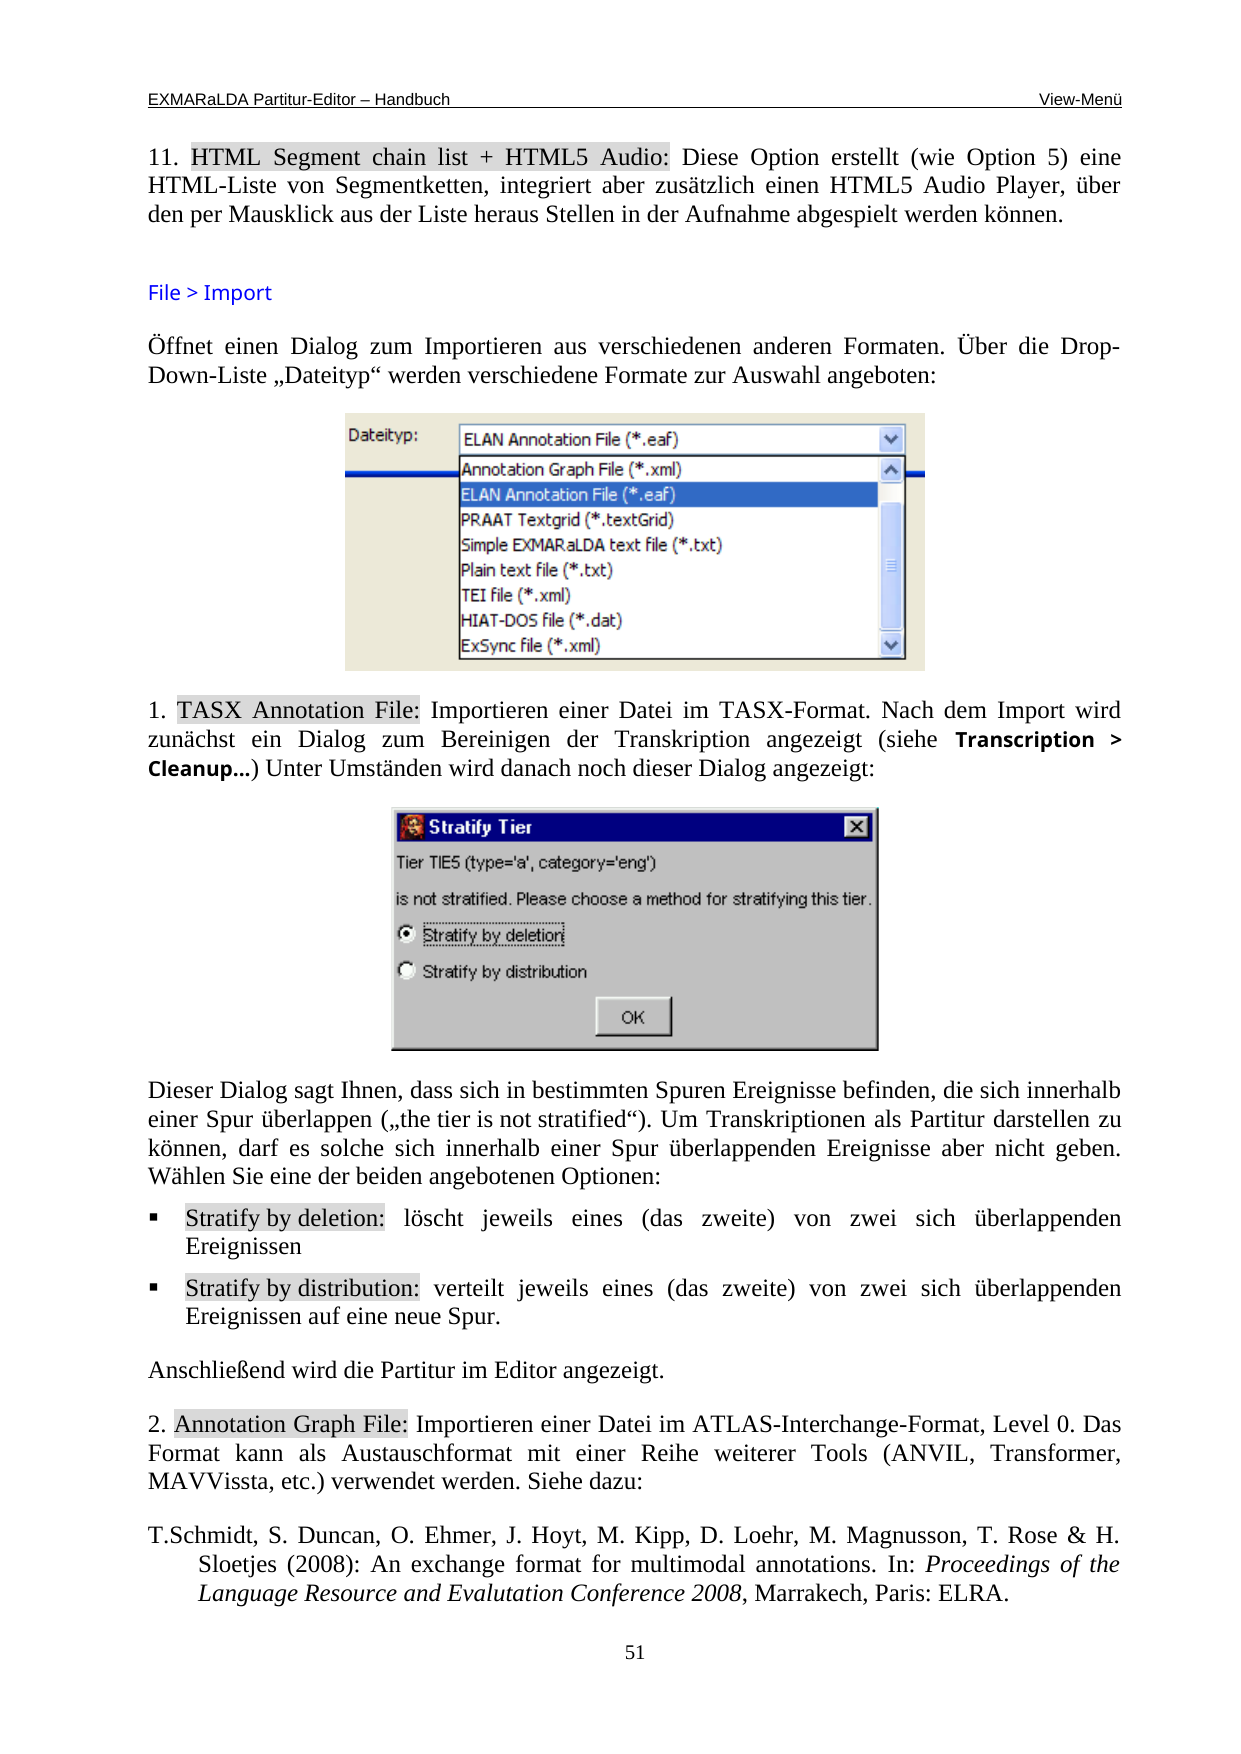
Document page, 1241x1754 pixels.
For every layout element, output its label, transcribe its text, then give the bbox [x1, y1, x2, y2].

list Stratify by deletion: löscht jeweils eines (das zweite) von zwei sich überlappenden Ereignissen [148, 1203, 1122, 1260]
text 11. HTML Segment chain list + HTML5 Audio: Diese Option erstellt (wie Option 5) eine HTML-Liste von Segmentketten, integriert aber zusätzlich einen HTML5 Audio Player, über den per Mausklick aus der Liste heraus Stellen in der Aufnahme abgespielt werden können. [148, 142, 1122, 228]
subtitle File > Import [148, 278, 1122, 306]
text 2. Annotation Graph File: Importieren einer Datei im ATLAS-Interchange-Format, Level 0. Das Format kann als Austauschformat mit einer Reihe weiterer Tools (ANVIL, Transformer, MAVVissta, etc.) verwendet werden. Siehe dazu: [148, 1409, 1122, 1495]
text Anschließend wird die Partitur im Editor angezeigt. [148, 1355, 1122, 1384]
text Öffnet einen Dialog zum Importieren aus verschiedenen anderen Formaten. Über die Drop-Down-Liste „Dateityp“ werden verschiedene Formate zur Auswahl angeboten: [148, 331, 1122, 389]
picture [345, 413, 925, 671]
text Dieser Dialog sagt Ihnen, dass sich in bestimmten Spuren Ereignisse befinden, die sich innerhalb einer Spur überlappen („the tier is not stratified“). Um Transkriptionen als Partitur darstellen zu können, darf es solche sich innerhalb einer Spur überlappenden Ereignisse aber nicht geben. Wählen Sie eine der beiden angebotenen Optionen: [148, 1075, 1122, 1190]
list T.Schmidt, S. Duncan, O. Ehmer, J. Hoyt, M. Kipp, D. Loehr, M. Magnusson, T. Rose & H. Sloetjes (2008): An exchange format for multimodal annotations. In: Proceedings of the Language Resource and Evalutation Conference 2008, Marrakech, Paris: ELRA. [148, 1520, 1122, 1606]
text 1. TASX Annotation File: Importieren einer Datei im TASX-Format. Nach dem Import wird zunächst ein Dialog zum Bereinigen der Transkription angezeigt (siehe Transcription > Cleanup...) Unter Umständen wird danach noch dieser Dialog angezeigt: [148, 695, 1122, 783]
picture [391, 807, 879, 1051]
list Stratify by distribution: verteilt jeweils eines (das zweite) von zwei sich überlappenden Ereignissen auf eine neue Spur. [148, 1273, 1122, 1330]
